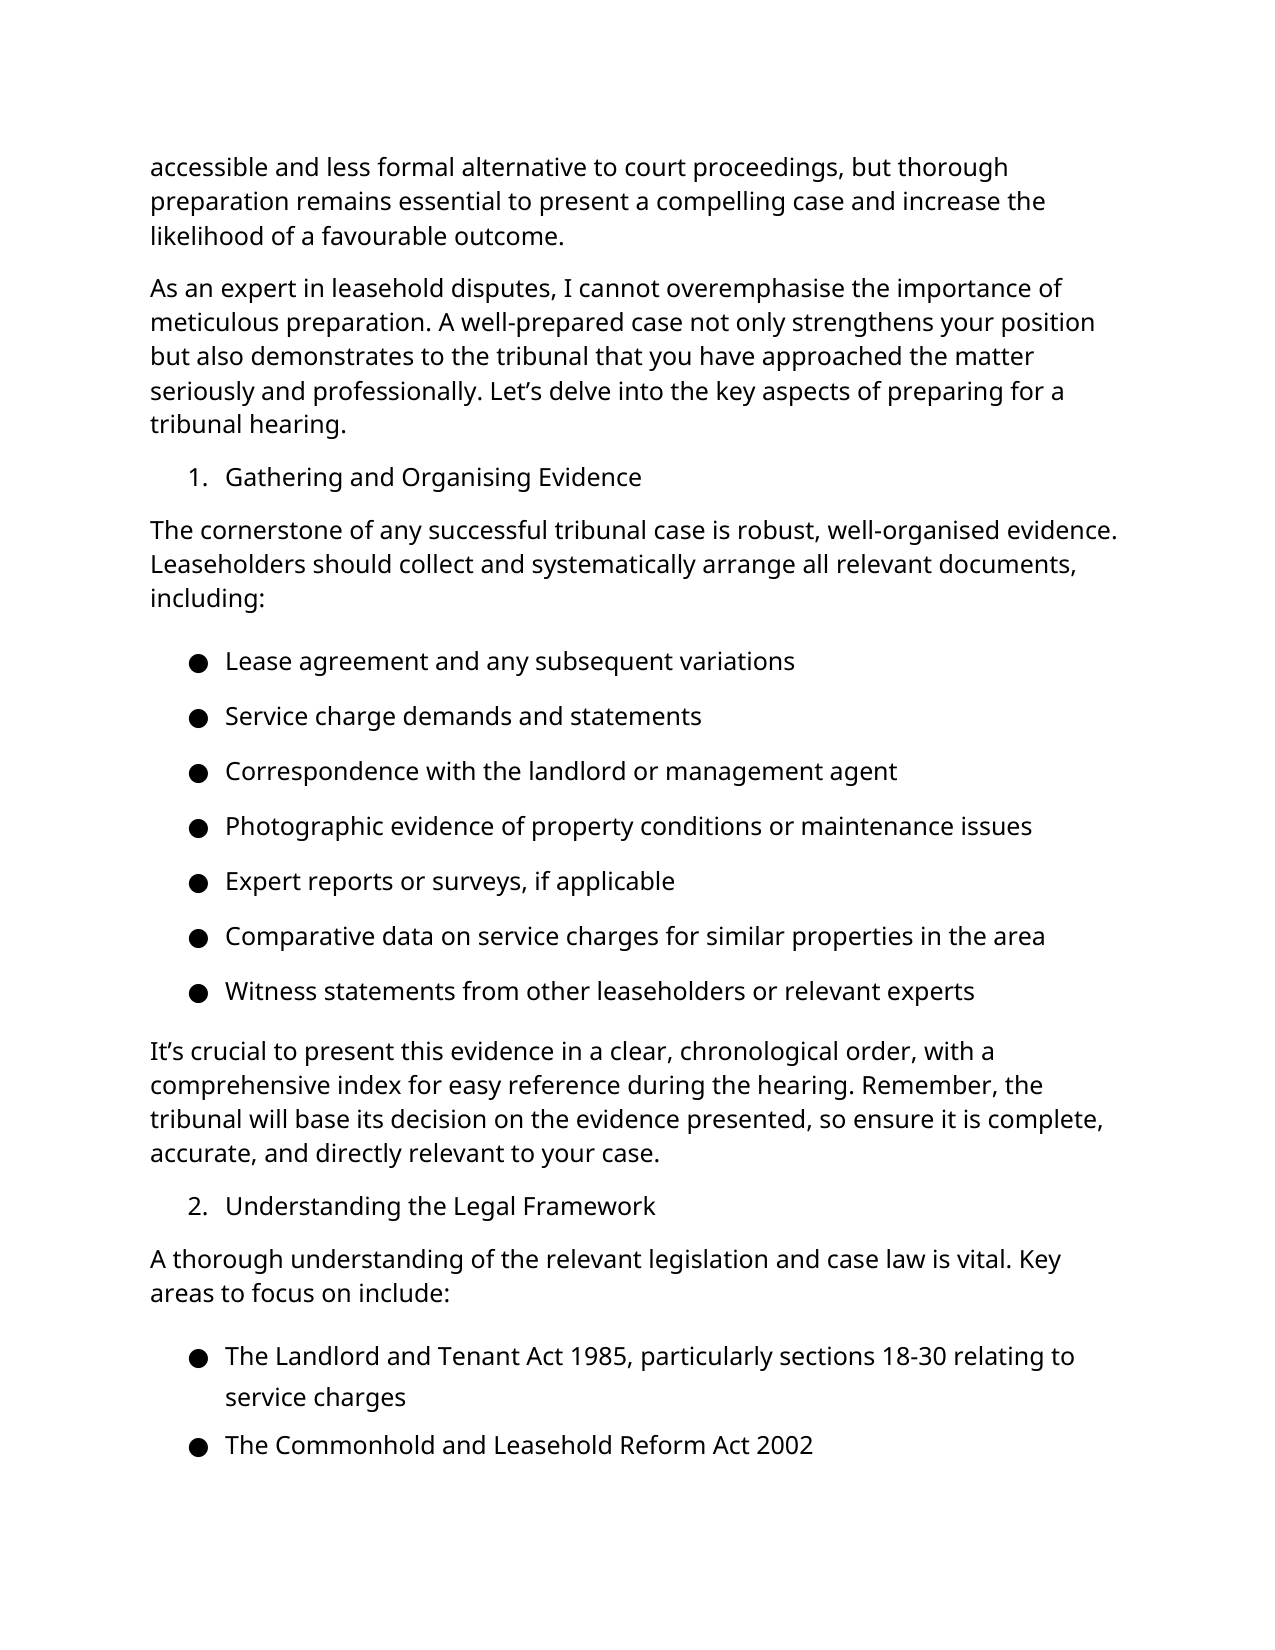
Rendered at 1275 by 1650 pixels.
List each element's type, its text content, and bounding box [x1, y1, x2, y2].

text A thorough understanding of the relevant legislation and case law is vital. Key areas to focus on include: [150, 1242, 1125, 1310]
list Expert reports or surveys, if applicable [187, 854, 1125, 905]
text As an expert in leasehold disputes, I cannot overemphasise the importance of meticulous preparation. A well-prepared case not only strengthens your position but also demonstrates to the tribunal that you have approached the matter seriously and professionally. Let’s delve into the key aspects of preparing for a tribunal hearing. [150, 271, 1125, 441]
list Photographic evidence of property conditions or maintenance issues [187, 799, 1125, 850]
list Comparative data on service charges for similar properties in the area [187, 909, 1125, 960]
list Witness statements from other leaseholders or relevant experts [187, 964, 1125, 1015]
text It’s crucial to present this evidence in a clear, chronological order, with a comprehensive index for easy reference during the hearing. Remember, the tribunal will base its decision on the evidence presented, so ensure it is complete, accurate, and directly relevant to your case. [150, 1034, 1125, 1170]
list Understanding the Legal Framework [187, 1189, 1125, 1223]
list The Commonhold and Leasehold Reform Act 2002 [187, 1417, 1125, 1469]
list Service charge demands and statements [187, 689, 1125, 740]
text The cornerstone of any successful tribunal case is robust, well-organised evidence. Leaseholders should collect and systematically arrange all relevant documents, including: [150, 513, 1125, 615]
list The Landlord and Tenant Act 1985, particularly sections 18-30 relating to service charges [187, 1328, 1125, 1414]
list Lease agreement and any subsequent variations [187, 634, 1125, 685]
list Gathering and Organising Evidence [187, 460, 1125, 494]
list Correspondence with the landlord or management agent [187, 744, 1125, 795]
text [150, 150, 1125, 252]
